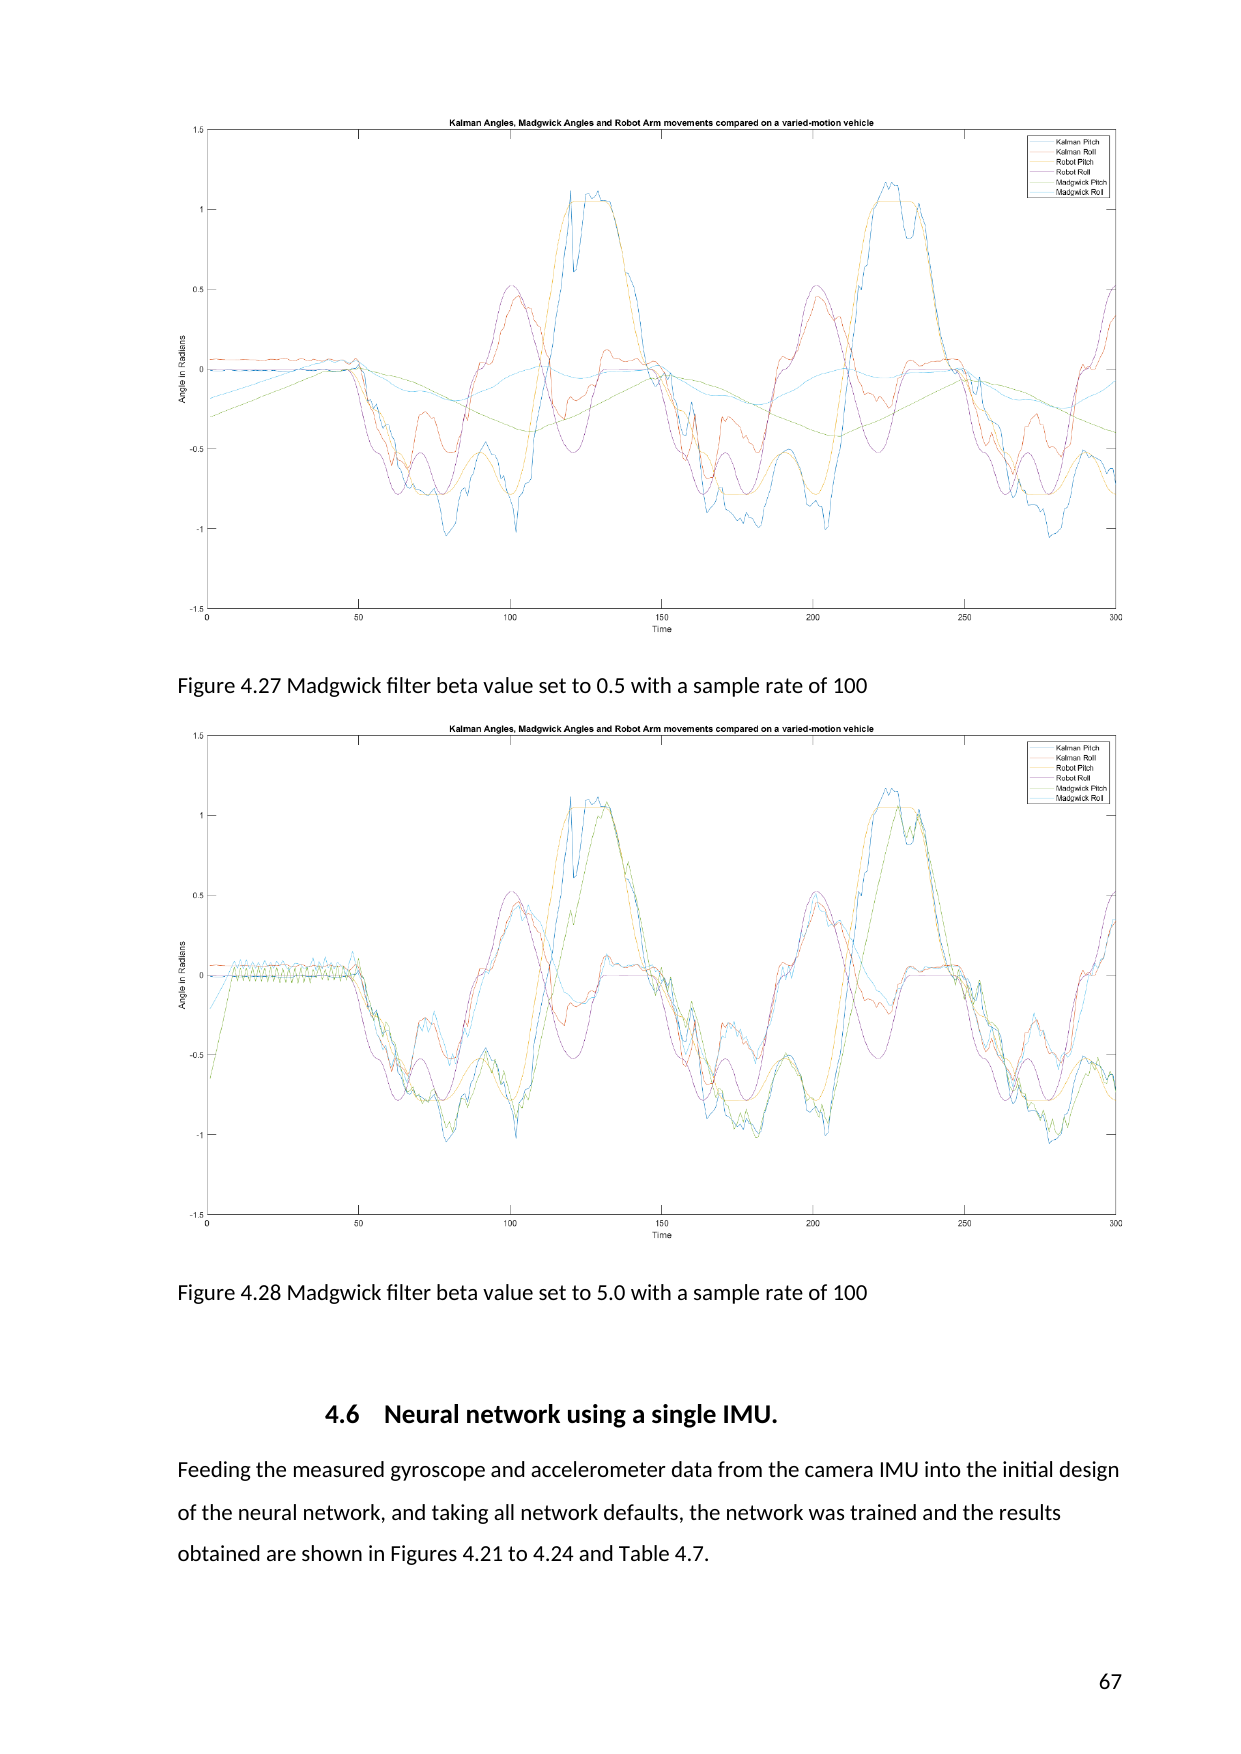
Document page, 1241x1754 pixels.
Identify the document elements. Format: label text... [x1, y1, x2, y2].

text Feeding the measured gyroscope and accelerometer data from the camera IMU into the initial design of the neural network, and taking all network defaults, the network was trained and the results obtained are shown in Figures 4.21 to 4.24 and Table 4.7. [177, 1456, 1122, 1568]
subtitle Neural network using a single IMU. [325, 1398, 1122, 1431]
picture [177, 724, 1123, 1239]
picture [177, 118, 1123, 633]
